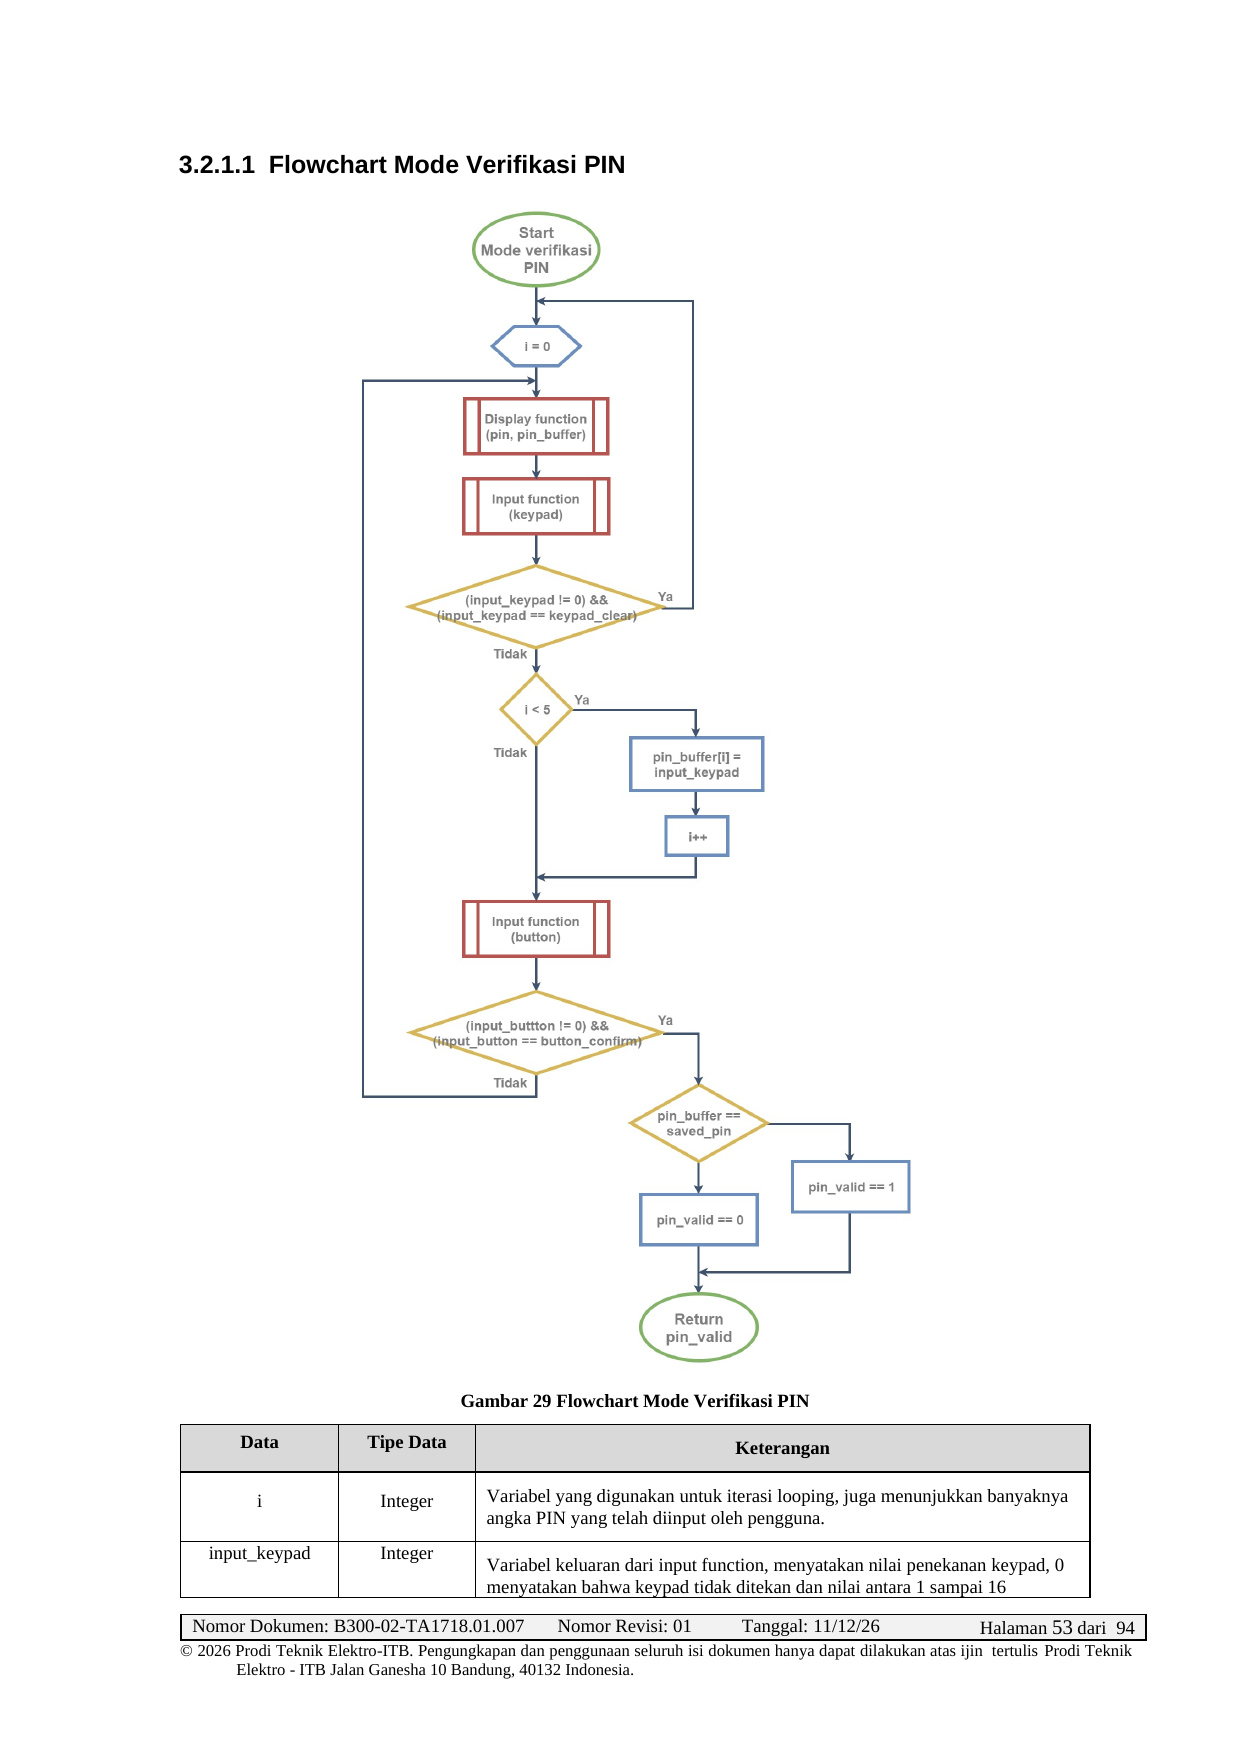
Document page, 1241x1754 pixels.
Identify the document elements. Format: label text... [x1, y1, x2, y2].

subtitle Flowchart Mode Verifikasi PIN [179, 150, 1090, 179]
table_cell Integer [339, 1473, 475, 1541]
table_cell i [181, 1473, 338, 1541]
table_cell input_keypad [181, 1542, 338, 1597]
table_cell Integer [339, 1542, 475, 1597]
picture [332, 185, 939, 1390]
table_header Keterangan [476, 1425, 1089, 1471]
table_header Data [181, 1425, 338, 1471]
table_header Tipe Data [339, 1425, 475, 1471]
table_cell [476, 1542, 1089, 1597]
text Gambar 29 Flowchart Mode Verifikasi PIN [180, 1390, 1090, 1411]
table_cell Variabel yang digunakan untuk iterasi looping, juga menunjukkan banyaknya angka PIN yang telah diinput oleh pengguna. [476, 1473, 1089, 1541]
